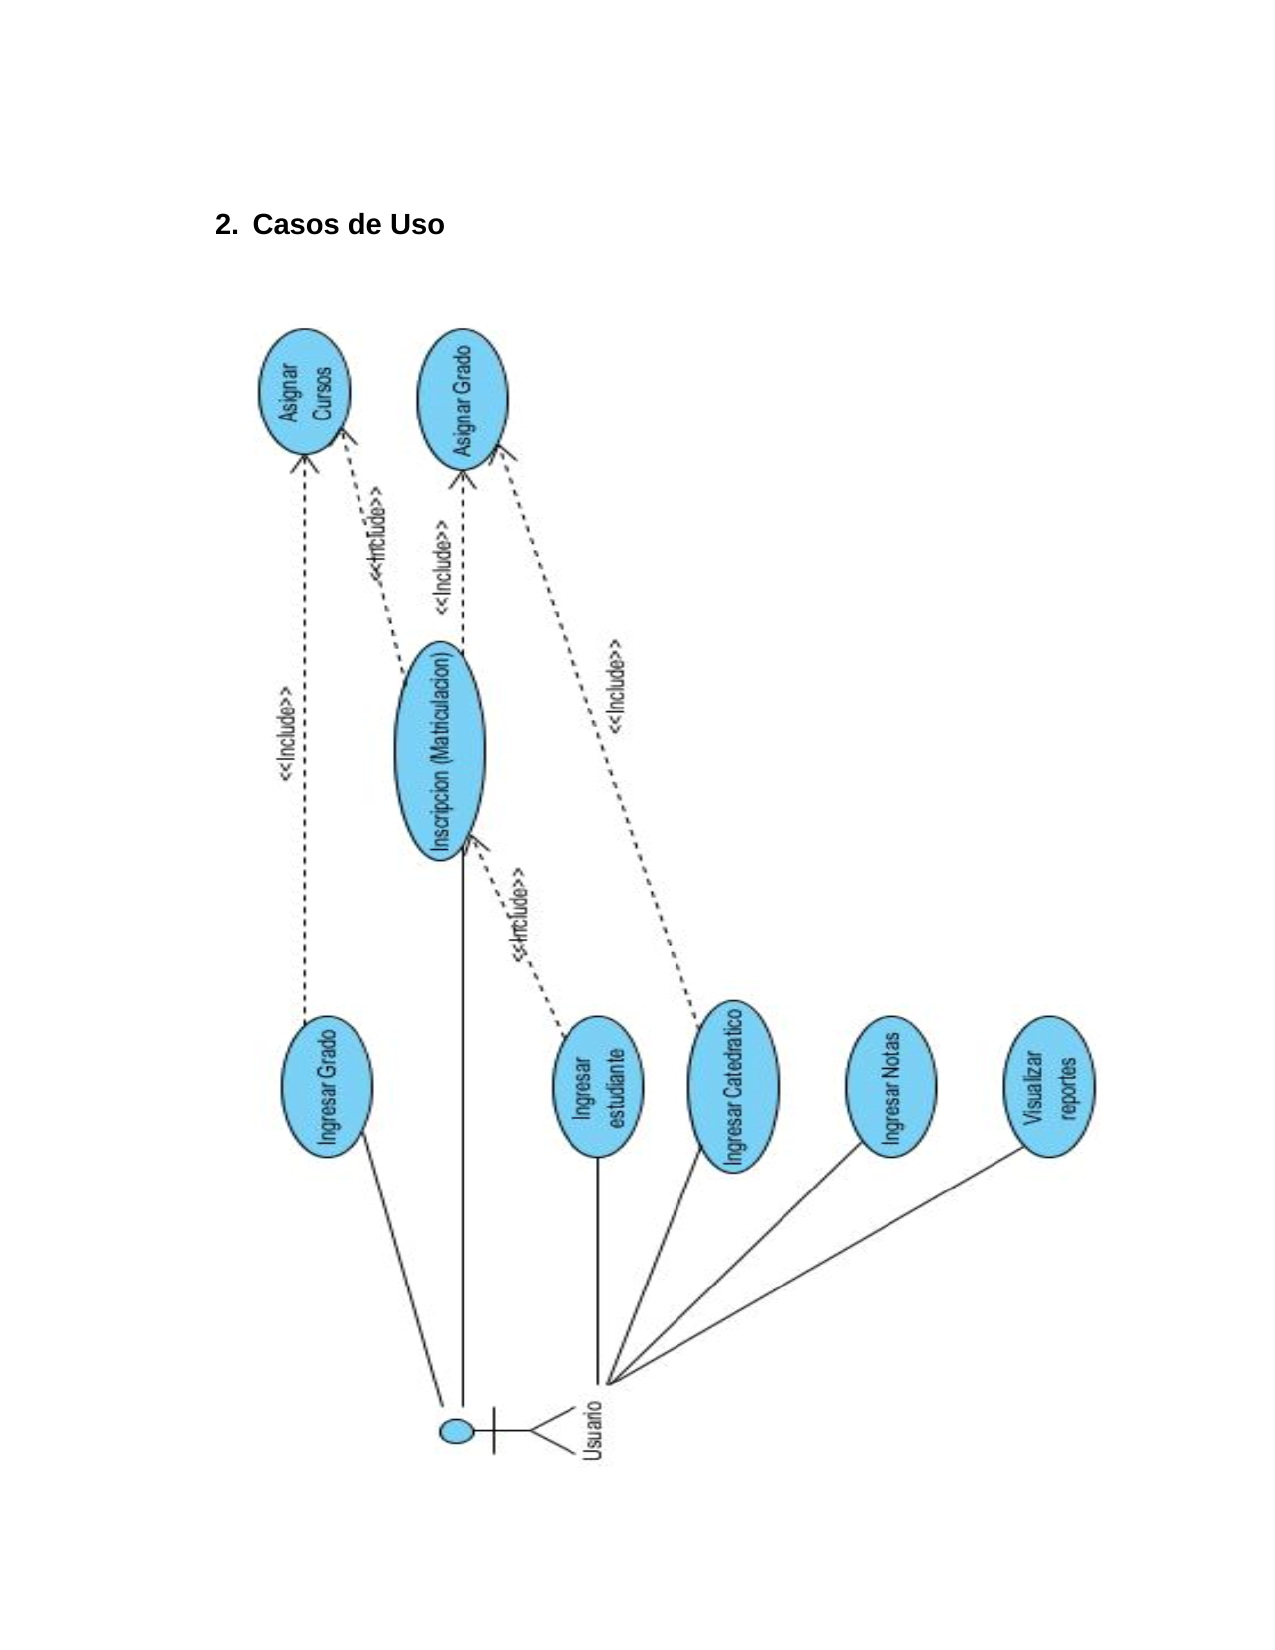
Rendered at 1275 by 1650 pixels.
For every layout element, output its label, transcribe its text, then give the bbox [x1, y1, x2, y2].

list Casos de Uso [215, 207, 1098, 241]
picture [255, 325, 1101, 1478]
